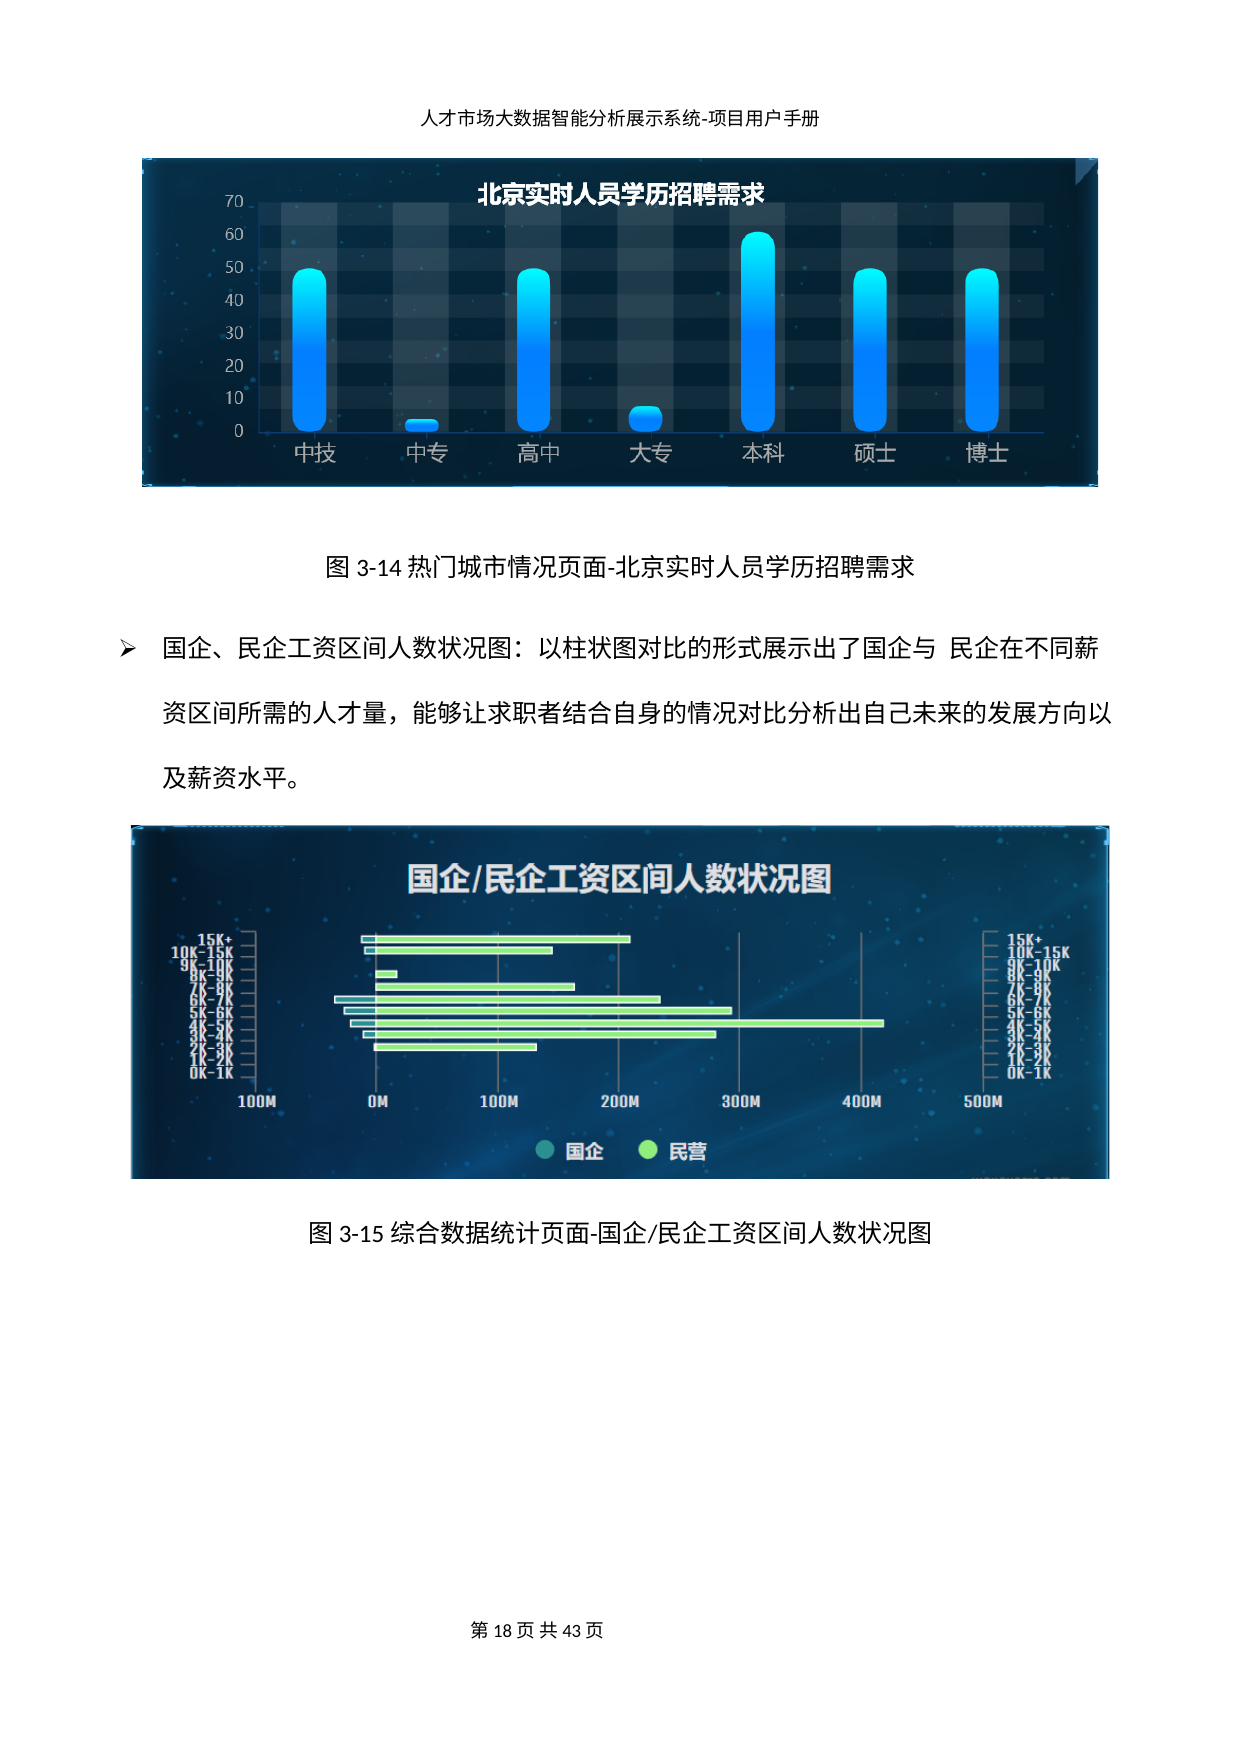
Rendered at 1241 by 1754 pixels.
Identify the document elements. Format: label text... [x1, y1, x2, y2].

picture [130, 825, 1110, 1179]
text 图 3-14 热门城市情况页面-北京实时人员学历招聘需求 [118, 533, 1122, 598]
picture [142, 158, 1099, 487]
text 图 3-15 综合数据统计页面-国企/民企工资区间人数状况图 [118, 1199, 1122, 1264]
list 国企、民企工资区间人数状况图：以柱状图对比的形式展示出了国企与 民企在不同薪资区间所需的人才量，能够让求职者结合自身的情况对比分析出自己未来的发展方向以及薪资水平。 [118, 614, 1122, 809]
